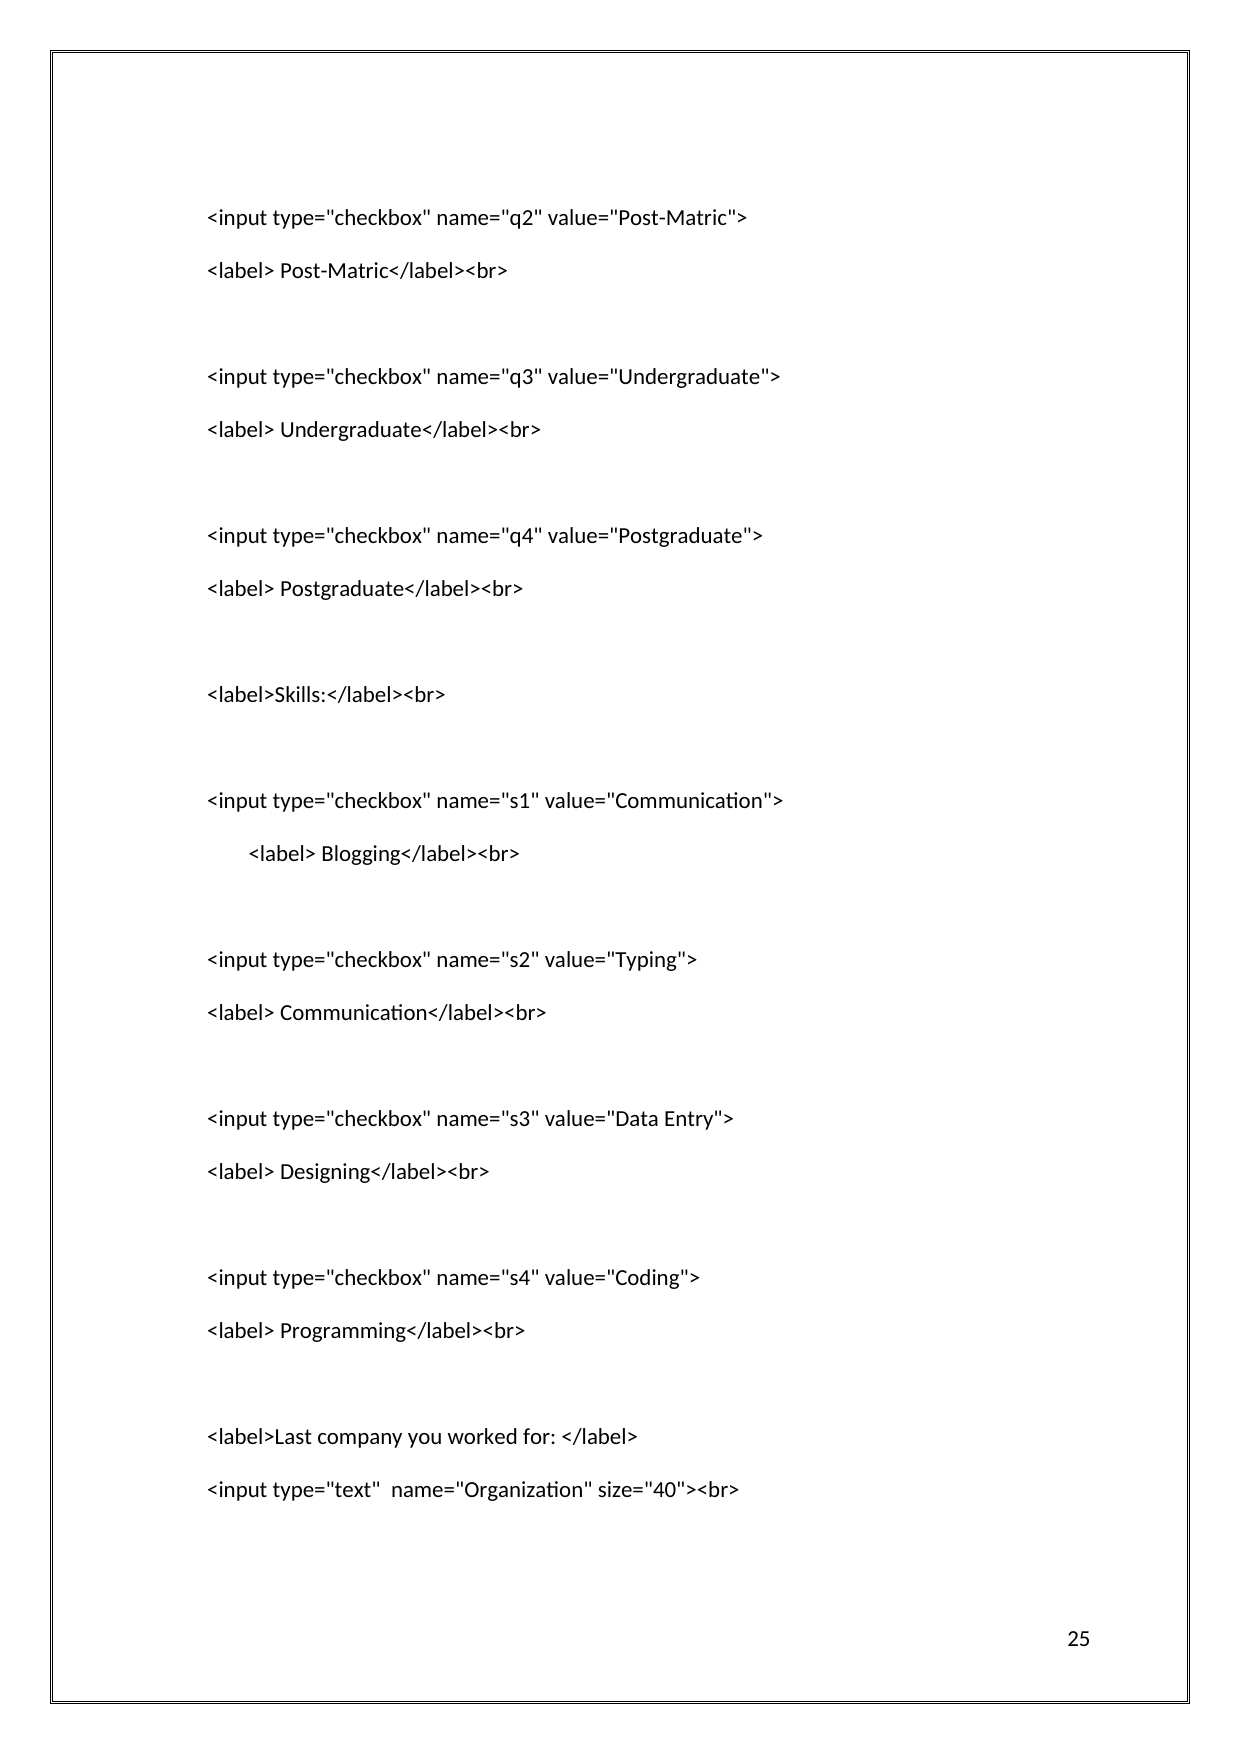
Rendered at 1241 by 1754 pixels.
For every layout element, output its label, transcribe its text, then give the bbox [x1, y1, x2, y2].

text <label> Programming</label><br> [150, 1316, 1090, 1344]
text <input type="checkbox" name="s1" value="Communication"> [150, 786, 1090, 814]
text <input type="text" name="Organization" size="40"><br> [150, 1476, 1090, 1503]
text <input type="checkbox" name="q4" value="Postgraduate"> [150, 521, 1090, 549]
text <label>Last company you worked for: </label> [150, 1422, 1090, 1451]
text <label> Communication</label><br> [150, 998, 1090, 1026]
text <label> Blogging</label><br> [150, 839, 1090, 867]
text <input type="checkbox" name="s4" value="Coding"> [150, 1263, 1090, 1291]
text <input type="checkbox" name="q2" value="Post-Matric"> [150, 203, 1090, 231]
text <label> Post-Matric</label><br> [150, 256, 1090, 284]
text <label> Postgraduate</label><br> [150, 574, 1090, 602]
text <input type="checkbox" name="s3" value="Data Entry"> [150, 1104, 1090, 1132]
text <label> Designing</label><br> [150, 1157, 1090, 1185]
text <label>Skills:</label><br> [150, 680, 1090, 708]
text <input type="checkbox" name="s2" value="Typing"> [150, 945, 1090, 973]
text <label> Undergraduate</label><br> [150, 415, 1090, 443]
text <input type="checkbox" name="q3" value="Undergraduate"> [150, 362, 1090, 390]
